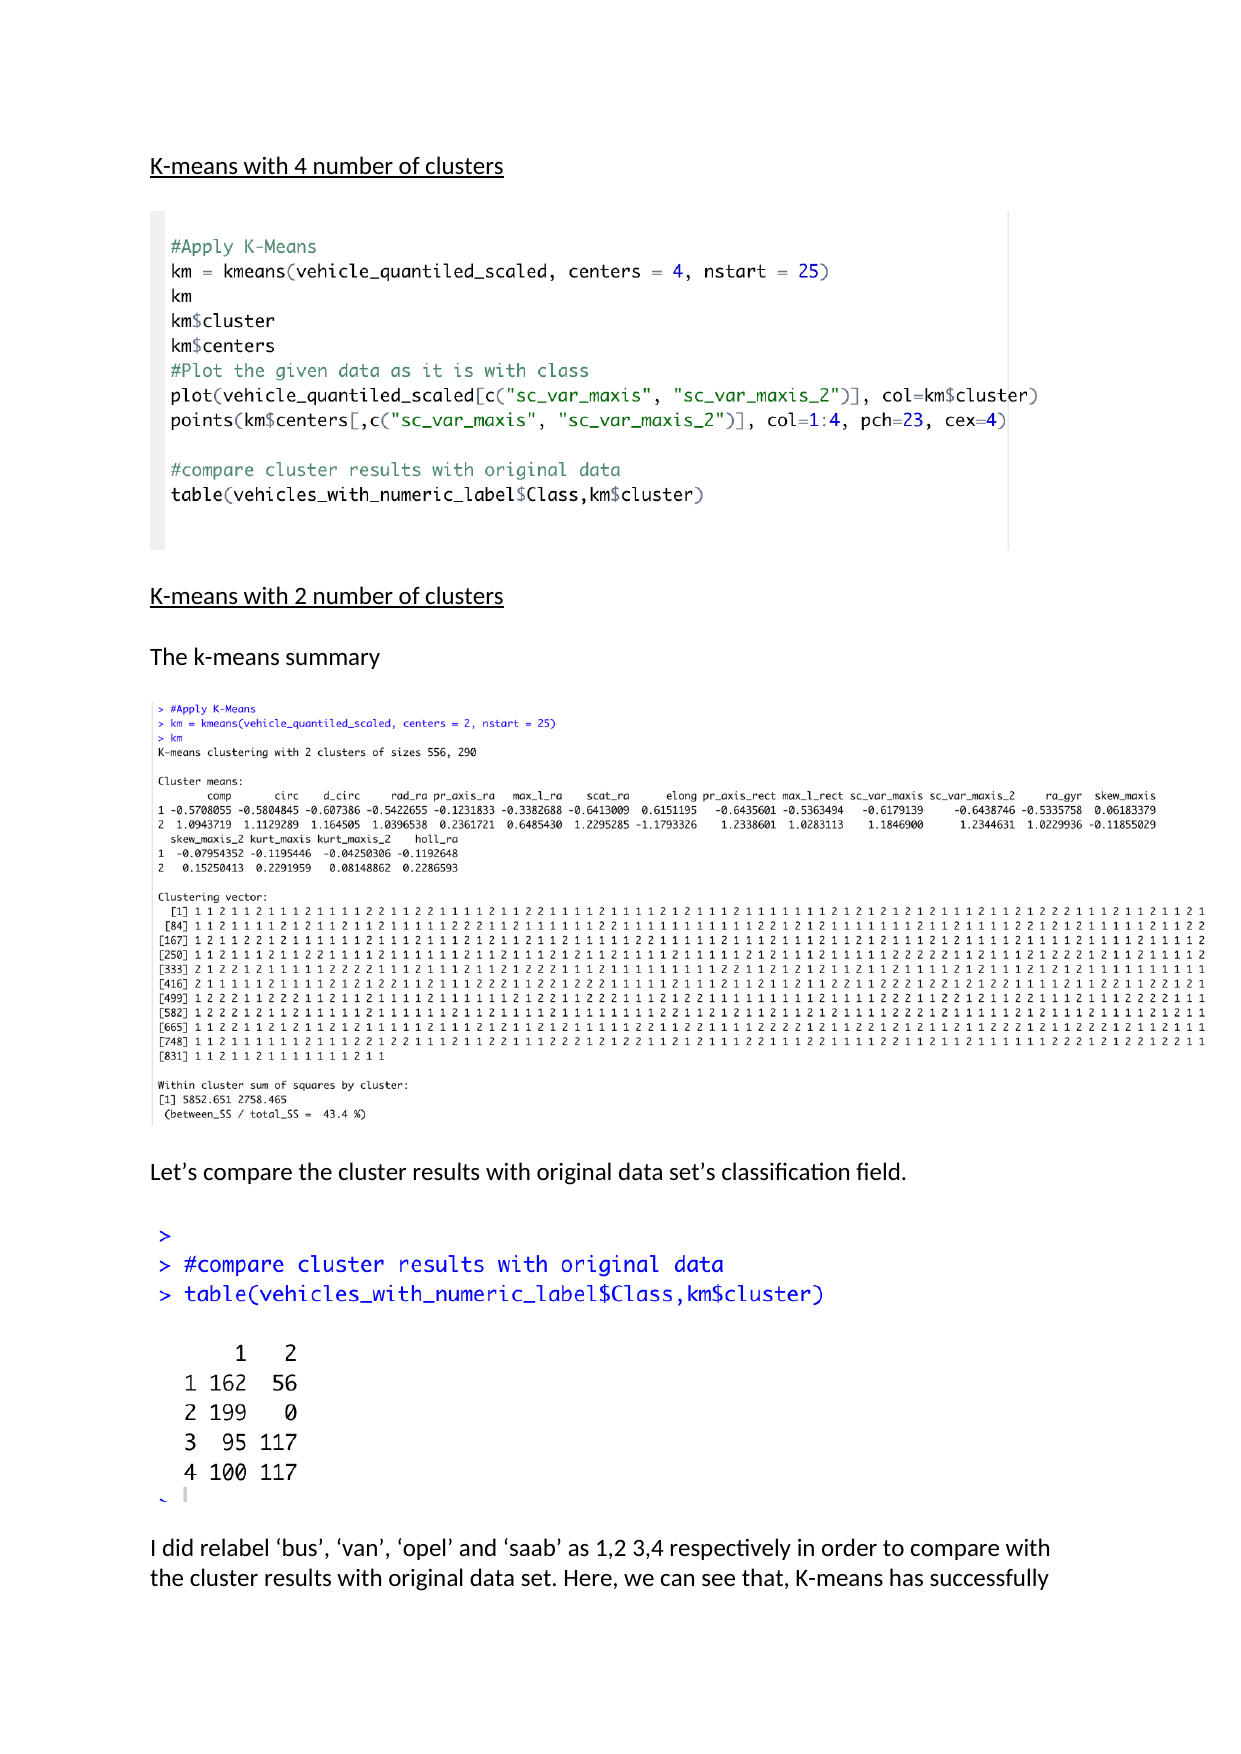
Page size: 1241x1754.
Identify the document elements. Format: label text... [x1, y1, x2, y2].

text K-means with 4 number of clusters [150, 150, 1090, 181]
text The k-means summary [150, 641, 1090, 671]
picture [150, 1217, 1091, 1502]
text K-means with 2 number of clusters [150, 580, 1090, 610]
picture [150, 702, 1217, 1126]
text Let’s compare the cluster results with original data set’s classification field. [150, 1157, 1090, 1187]
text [150, 1532, 1090, 1593]
picture [150, 211, 1135, 550]
